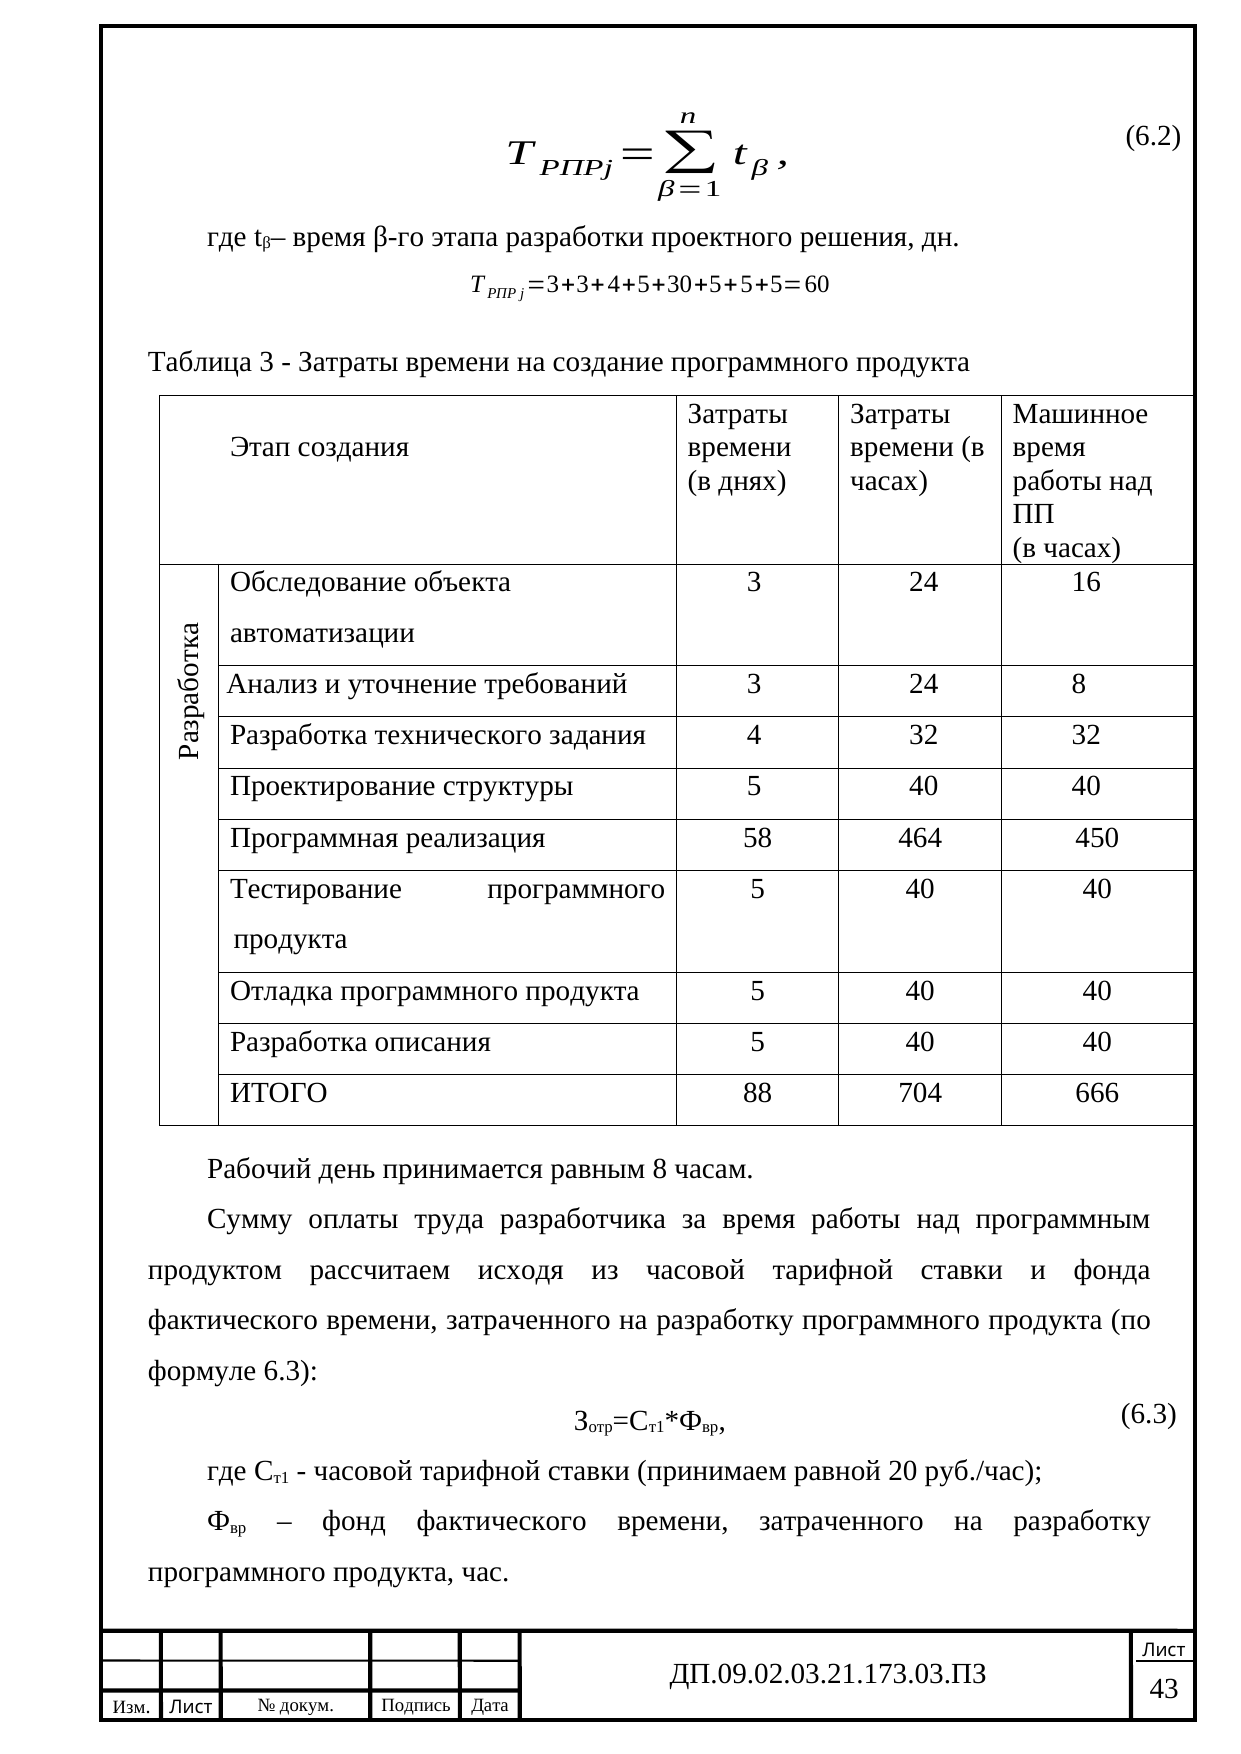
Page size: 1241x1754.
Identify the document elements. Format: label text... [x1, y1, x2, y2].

table_cell [160, 819, 218, 1125]
table_cell Разработка технического задания [219, 717, 676, 767]
table_header Машинное время работы над ПП (в часах) [1002, 396, 1193, 563]
text Зотр=Ст1*Фвр, [118, 1403, 1181, 1436]
table_cell Разработка описания [219, 1024, 676, 1074]
table_cell 8 [1002, 666, 1193, 716]
text Таблица 3 - Затраты времени на создание программного продукта [148, 344, 1181, 378]
table_cell 4 [677, 717, 838, 767]
table_cell 58 [677, 820, 838, 870]
text Сумму оплаты труда разработчика за время работы над программным продуктом рассчитаем исходя из часовой тарифной ставки и фонда фактического времени, затраченного на разработку программного продукта (по формуле 6.3): [148, 1202, 1152, 1386]
table_cell 40 [1002, 871, 1193, 972]
table_cell 40 [839, 973, 1001, 1023]
table_cell Программная реализация [219, 820, 676, 870]
text Фвр – фонд фактического времени, затраченного на разработку программного продукта, час. [148, 1503, 1152, 1587]
table_cell 24 [839, 666, 1001, 716]
table_cell 450 [1002, 820, 1193, 870]
table_cell 3 [677, 666, 838, 716]
table_cell 24 [839, 565, 1001, 665]
table_cell 464 [839, 820, 1001, 870]
text где tβ– время β-го этапа разработки проектного решения, дн. [148, 219, 1181, 252]
table_cell 40 [1002, 1024, 1193, 1074]
table_header Этап создания [160, 396, 676, 563]
table_cell 32 [839, 717, 1001, 767]
text где Ст1 - часовой тарифной ставки (принимаем равной 20 руб./час); [148, 1453, 1152, 1487]
table_cell 40 [839, 769, 1001, 819]
table_header Затраты времени (в часах) [839, 396, 1001, 563]
table_cell 40 [1002, 769, 1193, 819]
table_cell 5 [677, 769, 838, 819]
table_cell 16 [1002, 565, 1193, 665]
table_cell Проектирование структуры [219, 769, 676, 819]
table_cell 666 [1002, 1075, 1193, 1125]
table_cell 3 [677, 565, 838, 665]
text Рабочий день принимается равным 8 часам. [148, 1151, 1152, 1185]
table_cell 40 [839, 871, 1001, 972]
table_cell Тестирование программного продукта [219, 871, 676, 972]
table_cell 704 [839, 1075, 1001, 1125]
table_cell 40 [1002, 973, 1193, 1023]
table_cell Обследование объекта автоматизации [219, 565, 676, 665]
table_cell 32 [1002, 717, 1193, 767]
table_cell 5 [677, 871, 838, 972]
table_cell Отладка программного продукта [219, 973, 676, 1023]
table_cell 5 [677, 973, 838, 1023]
table_cell Разработка [160, 565, 218, 819]
table_cell ИТОГО [219, 1075, 676, 1125]
table_cell 88 [677, 1075, 838, 1125]
table_header Затраты времени (в днях) [677, 396, 838, 563]
table_cell Анализ и уточнение требований [219, 666, 676, 716]
table_cell 40 [839, 1024, 1001, 1074]
table_cell 5 [677, 1024, 838, 1074]
text (6.2) [148, 118, 1181, 152]
